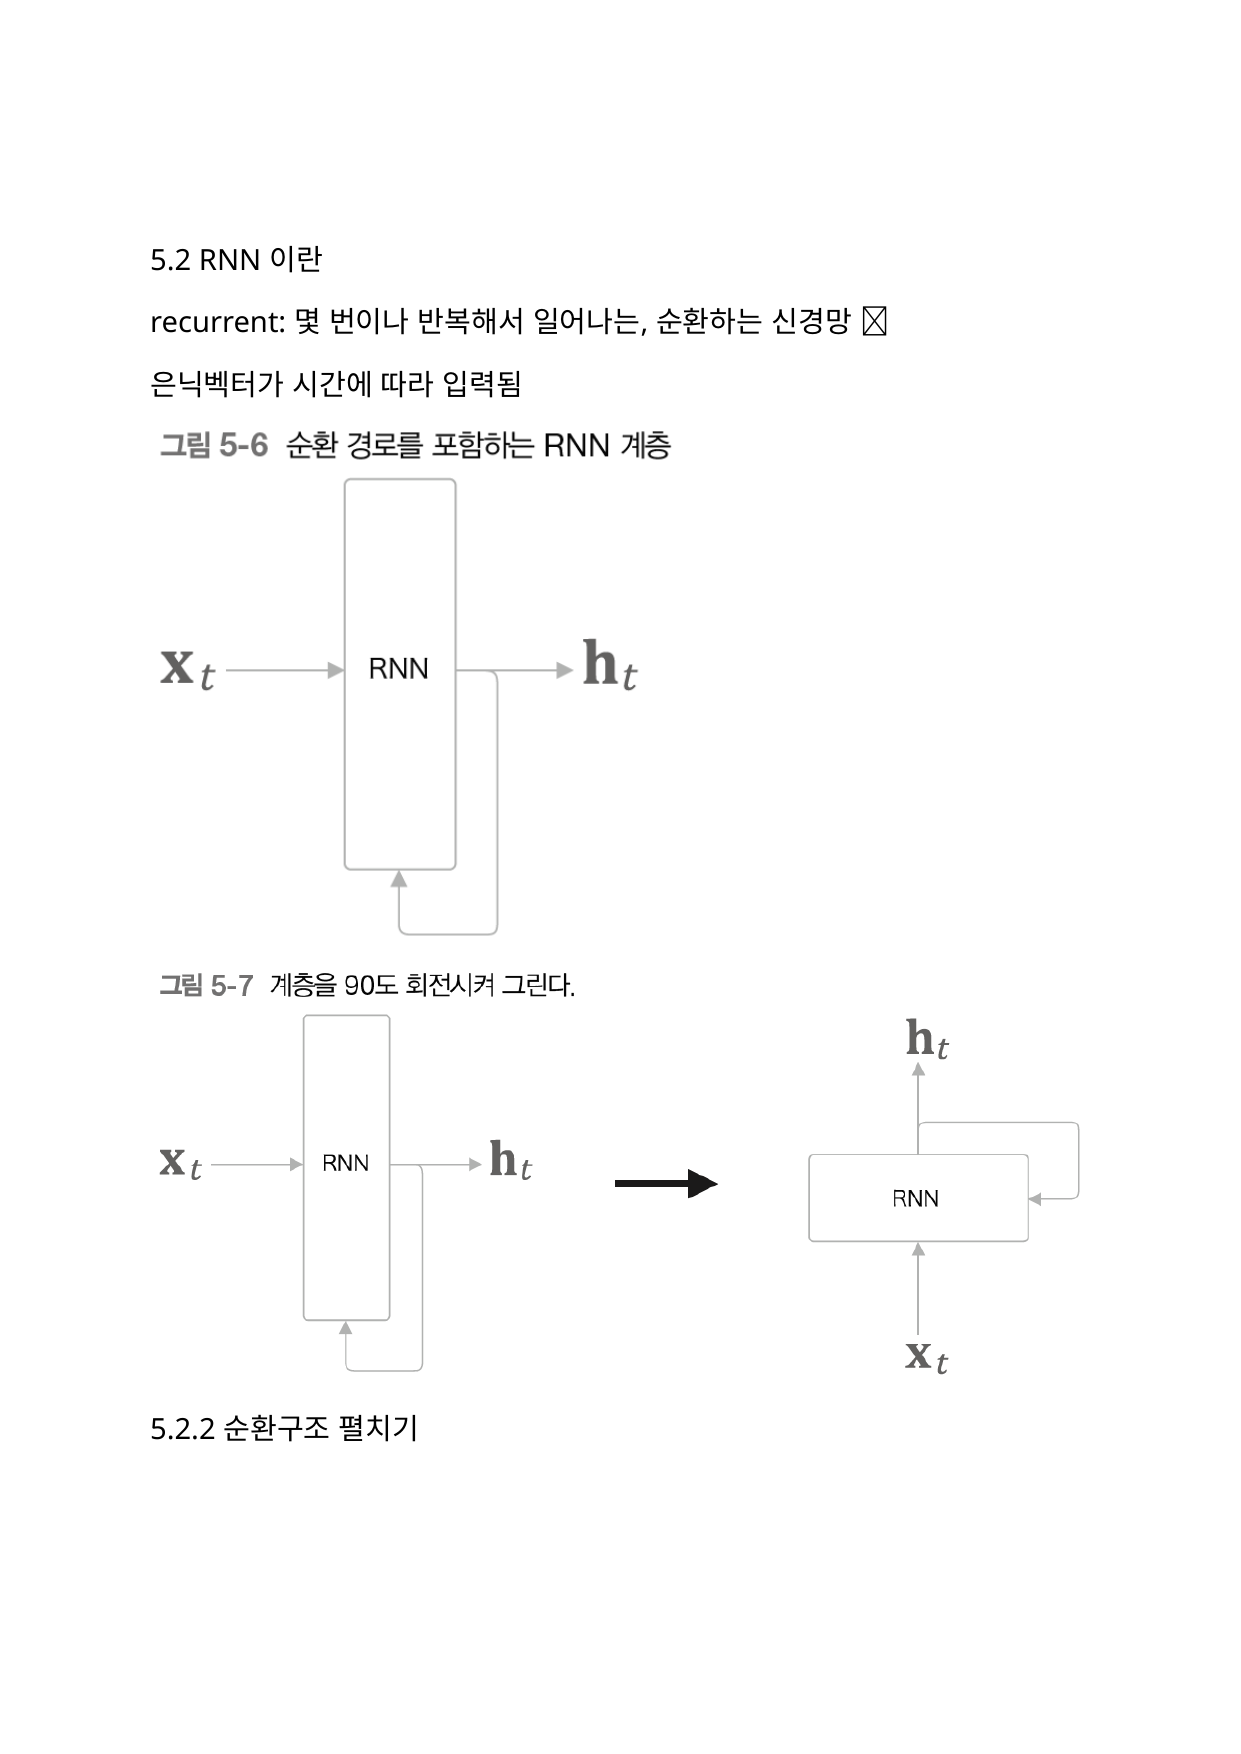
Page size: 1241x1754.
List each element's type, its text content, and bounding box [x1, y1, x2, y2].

text recurrent: 몇 번이나 반복해서 일어나는, 순환하는 신경망 [150, 299, 1090, 341]
text 5.2.2 순환구조 펼치기 [150, 1405, 1090, 1448]
text 은닉벡터가 시간에 따라 입력됨 [150, 361, 1090, 404]
text 5.2 RNN 이란 [150, 237, 1090, 279]
picture [150, 965, 1091, 1387]
picture [150, 423, 679, 947]
